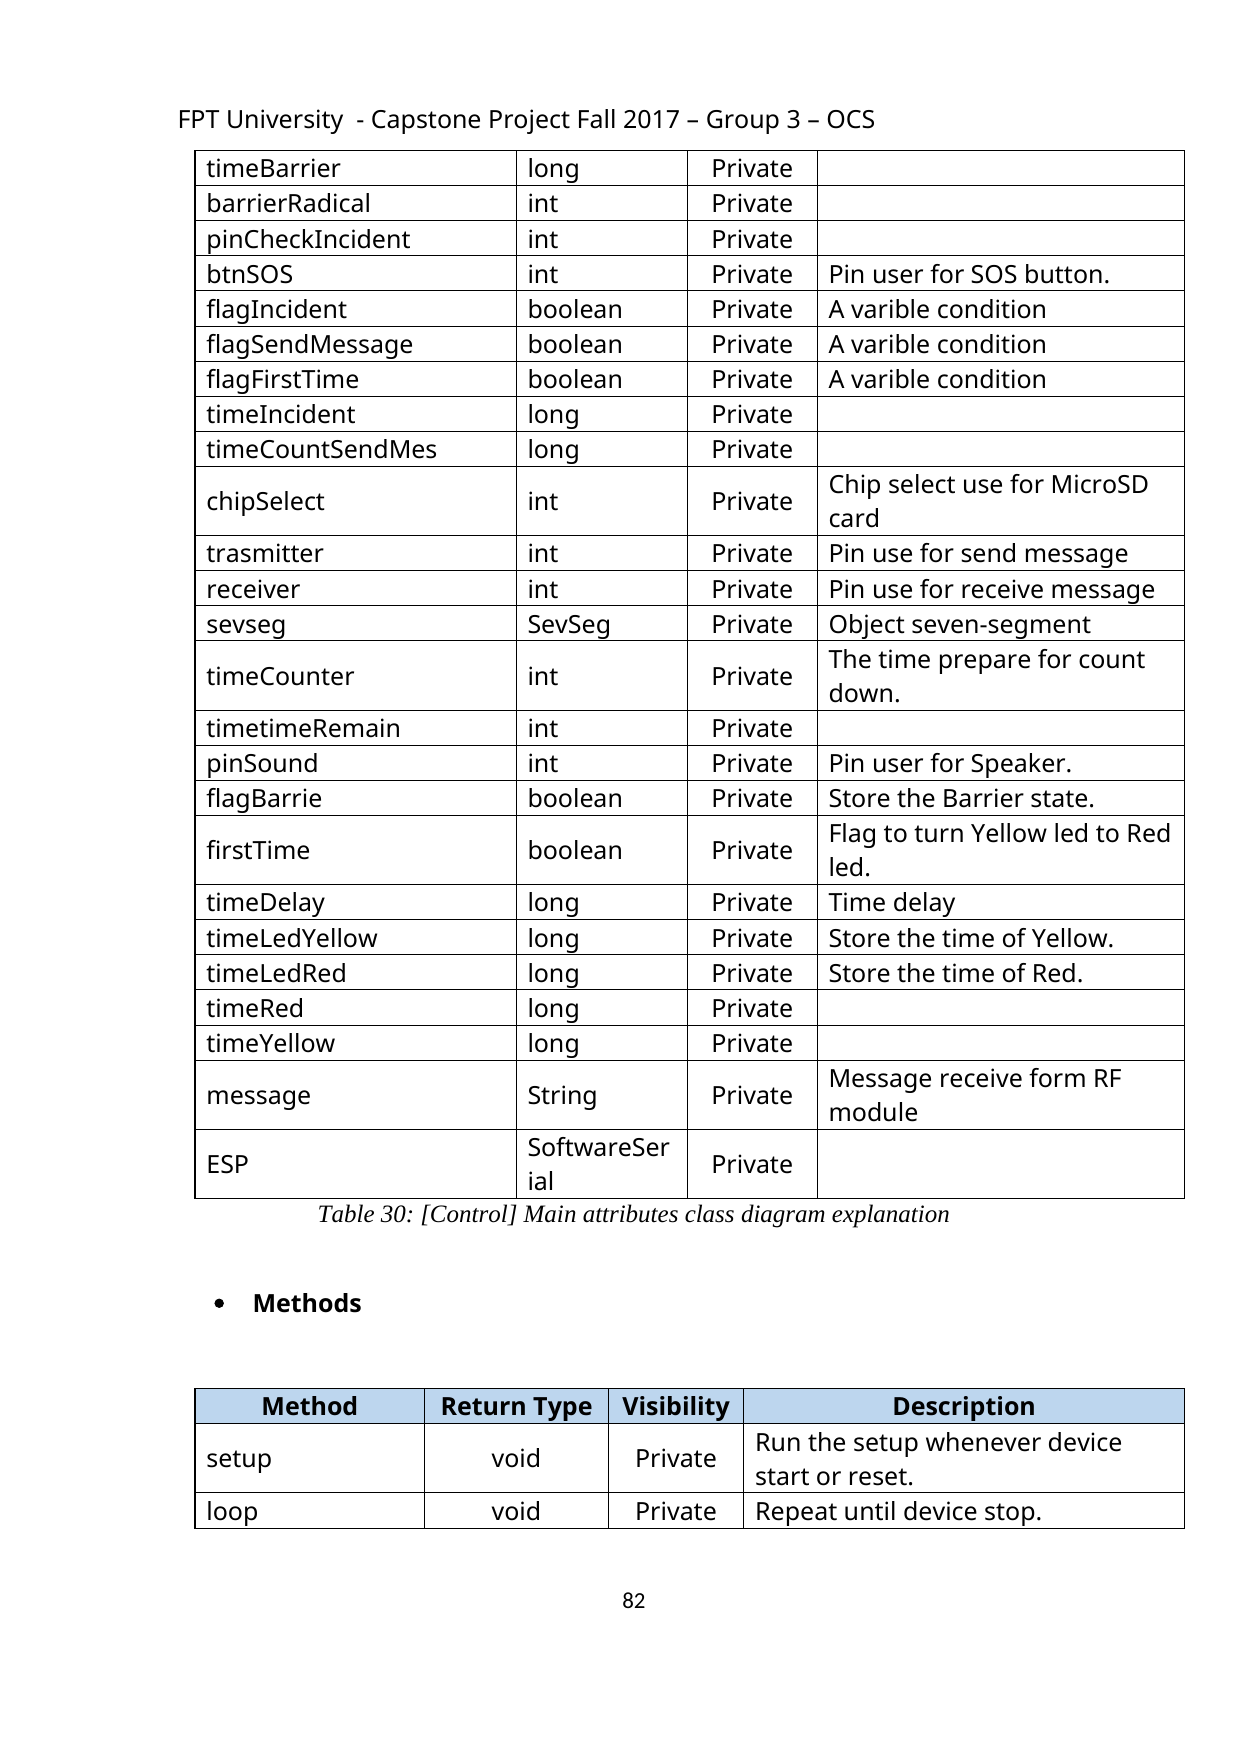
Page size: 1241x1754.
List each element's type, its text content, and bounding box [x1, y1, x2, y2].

table_cell long [517, 885, 687, 919]
table_cell int [517, 536, 687, 570]
table_cell long [517, 432, 687, 466]
table_cell Store the time of Yellow. [818, 920, 1184, 954]
table_cell Pin use for receive message [818, 571, 1184, 605]
table_cell sevseg [196, 606, 516, 640]
table_cell firstTime [196, 816, 516, 884]
table_cell Private [688, 1061, 817, 1129]
table_cell ESP [196, 1130, 516, 1198]
table_cell Store the Barrier state. [818, 781, 1184, 815]
table_cell Private [688, 816, 817, 884]
table_cell SevSeg [517, 606, 687, 640]
table_cell timeBarrier [196, 151, 516, 185]
table_cell long [517, 955, 687, 989]
table_cell long [517, 151, 687, 185]
table_cell timeYellow [196, 1026, 516, 1059]
table_cell timetimeRemain [196, 711, 516, 745]
table_cell int [517, 746, 687, 780]
table_cell Time delay [818, 885, 1184, 919]
table_cell timeLedRed [196, 955, 516, 989]
table_cell Private [688, 711, 817, 745]
table_cell flagFirstTime [196, 362, 516, 396]
table_cell [818, 151, 1184, 185]
table_cell flagIncident [196, 291, 516, 326]
table_cell loop [196, 1493, 424, 1527]
table_cell Private [609, 1493, 743, 1527]
table_cell message [196, 1061, 516, 1129]
table_cell A varible condition [818, 327, 1184, 361]
table_cell The time prepare for count down. [818, 641, 1184, 709]
table_cell boolean [517, 816, 687, 884]
table_cell A varible condition [818, 362, 1184, 396]
table_cell Private [688, 221, 817, 255]
table_cell timeLedYellow [196, 920, 516, 954]
table_cell trasmitter [196, 536, 516, 570]
table_cell SoftwareSerial [517, 1130, 687, 1198]
table_cell Private [688, 291, 817, 326]
table_cell long [517, 920, 687, 954]
table_cell [818, 432, 1184, 466]
table_cell Private [688, 955, 817, 989]
table_cell long [517, 990, 687, 1024]
table_cell Private [688, 606, 817, 640]
table_cell Private [688, 990, 817, 1024]
table_cell boolean [517, 362, 687, 396]
table_cell int [517, 641, 687, 709]
table_cell boolean [517, 781, 687, 815]
table_cell Flag to turn Yellow led to Red led. [818, 816, 1184, 884]
table_cell [818, 1130, 1184, 1198]
table_header Description [744, 1389, 1184, 1423]
table_cell int [517, 186, 687, 220]
table_cell setup [196, 1424, 424, 1492]
table_cell void [425, 1493, 608, 1527]
table_cell int [517, 711, 687, 745]
table_cell chipSelect [196, 467, 516, 535]
table_cell void [425, 1424, 608, 1492]
table_cell timeCountSendMes [196, 432, 516, 466]
table_cell Private [688, 641, 817, 709]
table_cell [818, 186, 1184, 220]
table_cell int [517, 221, 687, 255]
table_cell Private [609, 1424, 743, 1492]
table_cell Private [688, 1130, 817, 1198]
table_cell Private [688, 885, 817, 919]
table_header Visibility [609, 1389, 743, 1423]
table_cell boolean [517, 327, 687, 361]
table_header Method [196, 1389, 424, 1423]
table_cell Private [688, 397, 817, 431]
list Methods [215, 1285, 1090, 1319]
table_cell Private [688, 432, 817, 466]
table_cell Private [688, 186, 817, 220]
table_cell Run the setup whenever device start or reset. [744, 1424, 1184, 1492]
table_cell [818, 990, 1184, 1024]
table_cell int [517, 467, 687, 535]
table_cell Private [688, 327, 817, 361]
table_cell flagSendMessage [196, 327, 516, 361]
table_cell Private [688, 467, 817, 535]
table_cell timeIncident [196, 397, 516, 431]
table_cell barrierRadical [196, 186, 516, 220]
table_cell timeRed [196, 990, 516, 1024]
table_cell pinSound [196, 746, 516, 780]
table_cell pinCheckIncident [196, 221, 516, 255]
table_cell Object seven-segment [818, 606, 1184, 640]
table_cell Private [688, 536, 817, 570]
table_cell timeDelay [196, 885, 516, 919]
table_cell Private [688, 746, 817, 780]
table_cell Private [688, 362, 817, 396]
table_cell Private [688, 920, 817, 954]
table_cell Store the time of Red. [818, 955, 1184, 989]
table_cell Pin user for SOS button. [818, 256, 1184, 290]
table_cell Chip select use for MicroSD card [818, 467, 1184, 535]
table_cell flagBarrie [196, 781, 516, 815]
table_cell [818, 711, 1184, 745]
table_header Return Type [425, 1389, 608, 1423]
table_cell long [517, 397, 687, 431]
table_cell Pin use for send message [818, 536, 1184, 570]
table_cell Message receive form RF module [818, 1061, 1184, 1129]
table_cell Private [688, 571, 817, 605]
table_cell receiver [196, 571, 516, 605]
table_cell int [517, 256, 687, 290]
table_cell Private [688, 151, 817, 185]
table_cell [818, 221, 1184, 255]
table_cell Pin user for Speaker. [818, 746, 1184, 780]
table_cell btnSOS [196, 256, 516, 290]
text Table 30: [Control] Main attributes class diagram explanation [177, 1199, 1090, 1228]
table_cell long [517, 1026, 687, 1059]
table_cell Private [688, 256, 817, 290]
table_cell Repeat until device stop. [744, 1493, 1184, 1527]
table_cell timeCounter [196, 641, 516, 709]
table_cell Private [688, 781, 817, 815]
table_cell [818, 1026, 1184, 1059]
table_cell A varible condition [818, 291, 1184, 326]
table_cell String [517, 1061, 687, 1129]
table_cell [818, 397, 1184, 431]
table_cell int [517, 571, 687, 605]
table_cell Private [688, 1026, 817, 1059]
table_cell boolean [517, 291, 687, 326]
